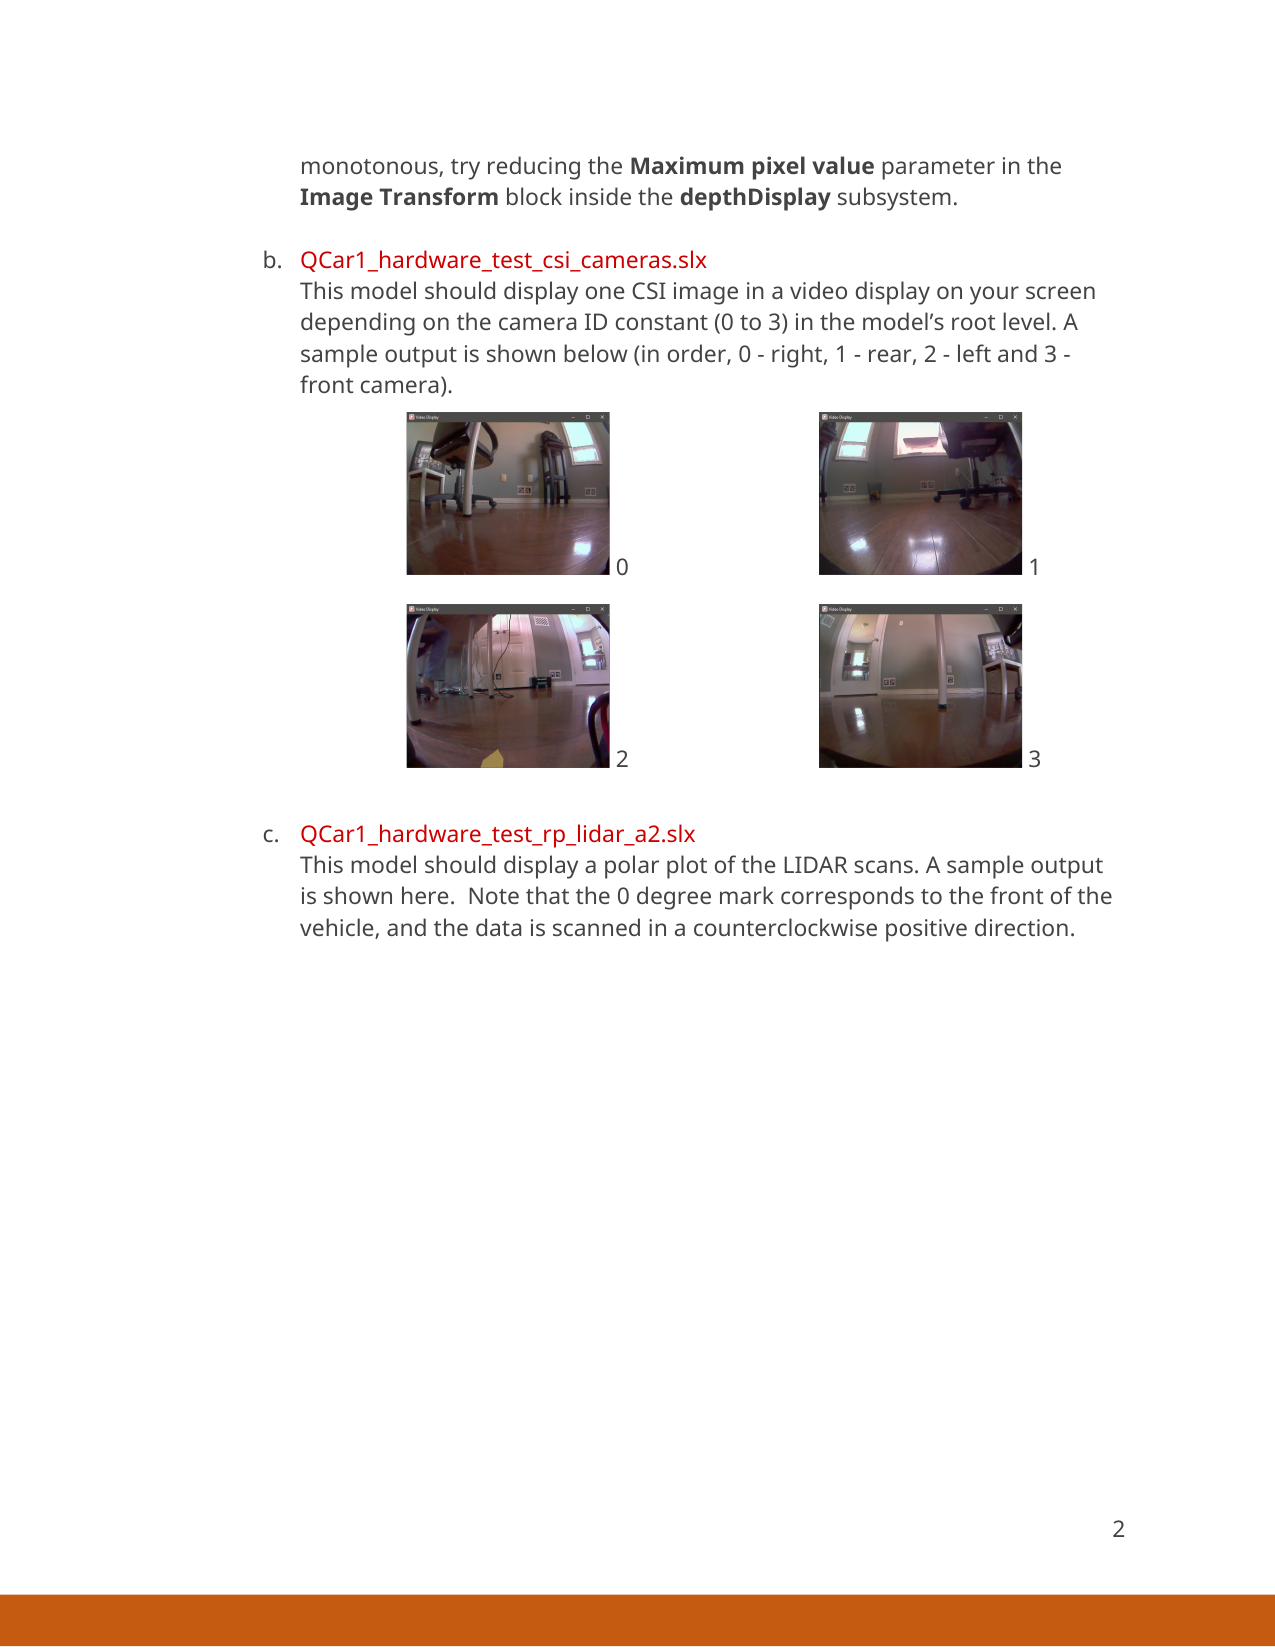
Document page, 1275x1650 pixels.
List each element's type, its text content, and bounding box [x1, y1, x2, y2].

picture [406, 604, 610, 768]
picture [819, 412, 1023, 575]
table_header 1 [725, 402, 1135, 592]
picture [406, 412, 610, 575]
table_cell 3 [725, 594, 1135, 784]
table_cell 2 [313, 594, 723, 784]
list QCar1_hardware_test_rp_lidar_a2.slx This model should display a polar plot of the LIDAR scans. A sample output is shown here. Note that the 0 degree mark corresponds to the front of the vehicle, and the data is scanned in a counterclockwise positive direction. [262, 818, 1125, 974]
table_header 0 [313, 402, 723, 592]
picture [819, 604, 1023, 768]
list QCar1_hardware_test_csi_cameras.slx This model should display one CSI image in a video display on your screen depending on the camera ID constant (0 to 3) in the model’s root level. A sample output is shown below (in order, 0 - right, 1 - rear, 2 - left and 3 - front camera). [262, 244, 1125, 400]
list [262, 150, 1125, 244]
